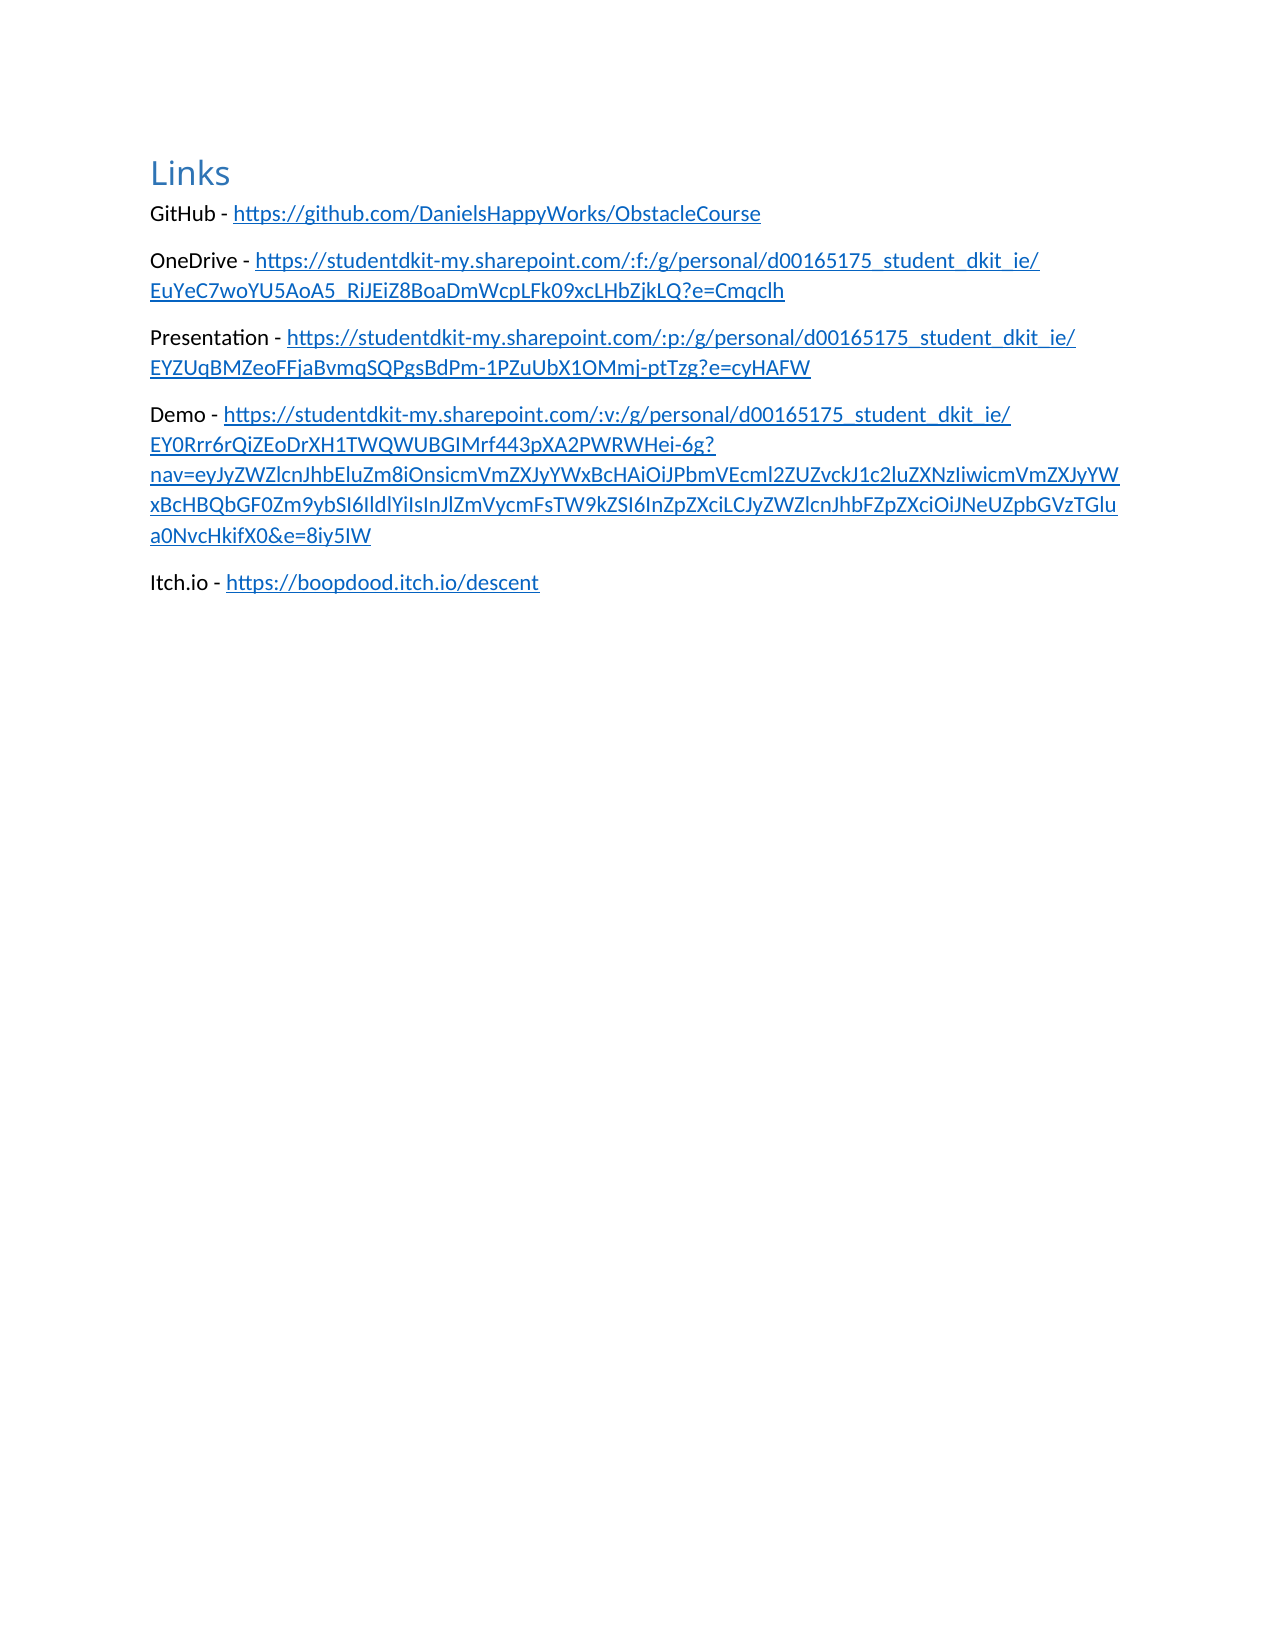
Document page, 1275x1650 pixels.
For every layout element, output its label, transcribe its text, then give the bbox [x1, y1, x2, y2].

subtitle Links [150, 150, 1125, 195]
text Itch.io - https://boopdood.itch.io/descent [150, 568, 1125, 596]
text OneDrive - https://studentdkit-my.sharepoint.com/:f:/g/personal/d00165175_student_dkit_ie/EuYeC7woYU5AoA5_RiJEiZ8BoaDmWcpLFk09xcLHbZjkLQ?e=Cmqclh [150, 246, 1125, 304]
text Presentation - https://studentdkit-my.sharepoint.com/:p:/g/personal/d00165175_student_dkit_ie/EYZUqBMZeoFFjaBvmqSQPgsBdPm-1PZuUbX1OMmj-ptTzg?e=cyHAFW [150, 323, 1125, 381]
text Demo - https://studentdkit-my.sharepoint.com/:v:/g/personal/d00165175_student_dkit_ie/EY0Rrr6rQiZEoDrXH1TWQWUBGIMrf443pXA2PWRWHei-6g?nav=eyJyZWZlcnJhbEluZm8iOnsicmVmZXJyYWxBcHAiOiJPbmVEcml2ZUZvckJ1c2luZXNzIiwicmVmZXJyYWxBcHBQbGF0Zm9ybSI6IldlYiIsInJlZmVycmFsTW9kZSI6InZpZXciLCJyZWZlcnJhbFZpZXciOiJNeUZpbGVzTGlua0NvcHkifX0&e=8iy5IW [150, 400, 1125, 549]
text GitHub - https://github.com/DanielsHappyWorks/ObstacleCourse [150, 199, 1125, 227]
